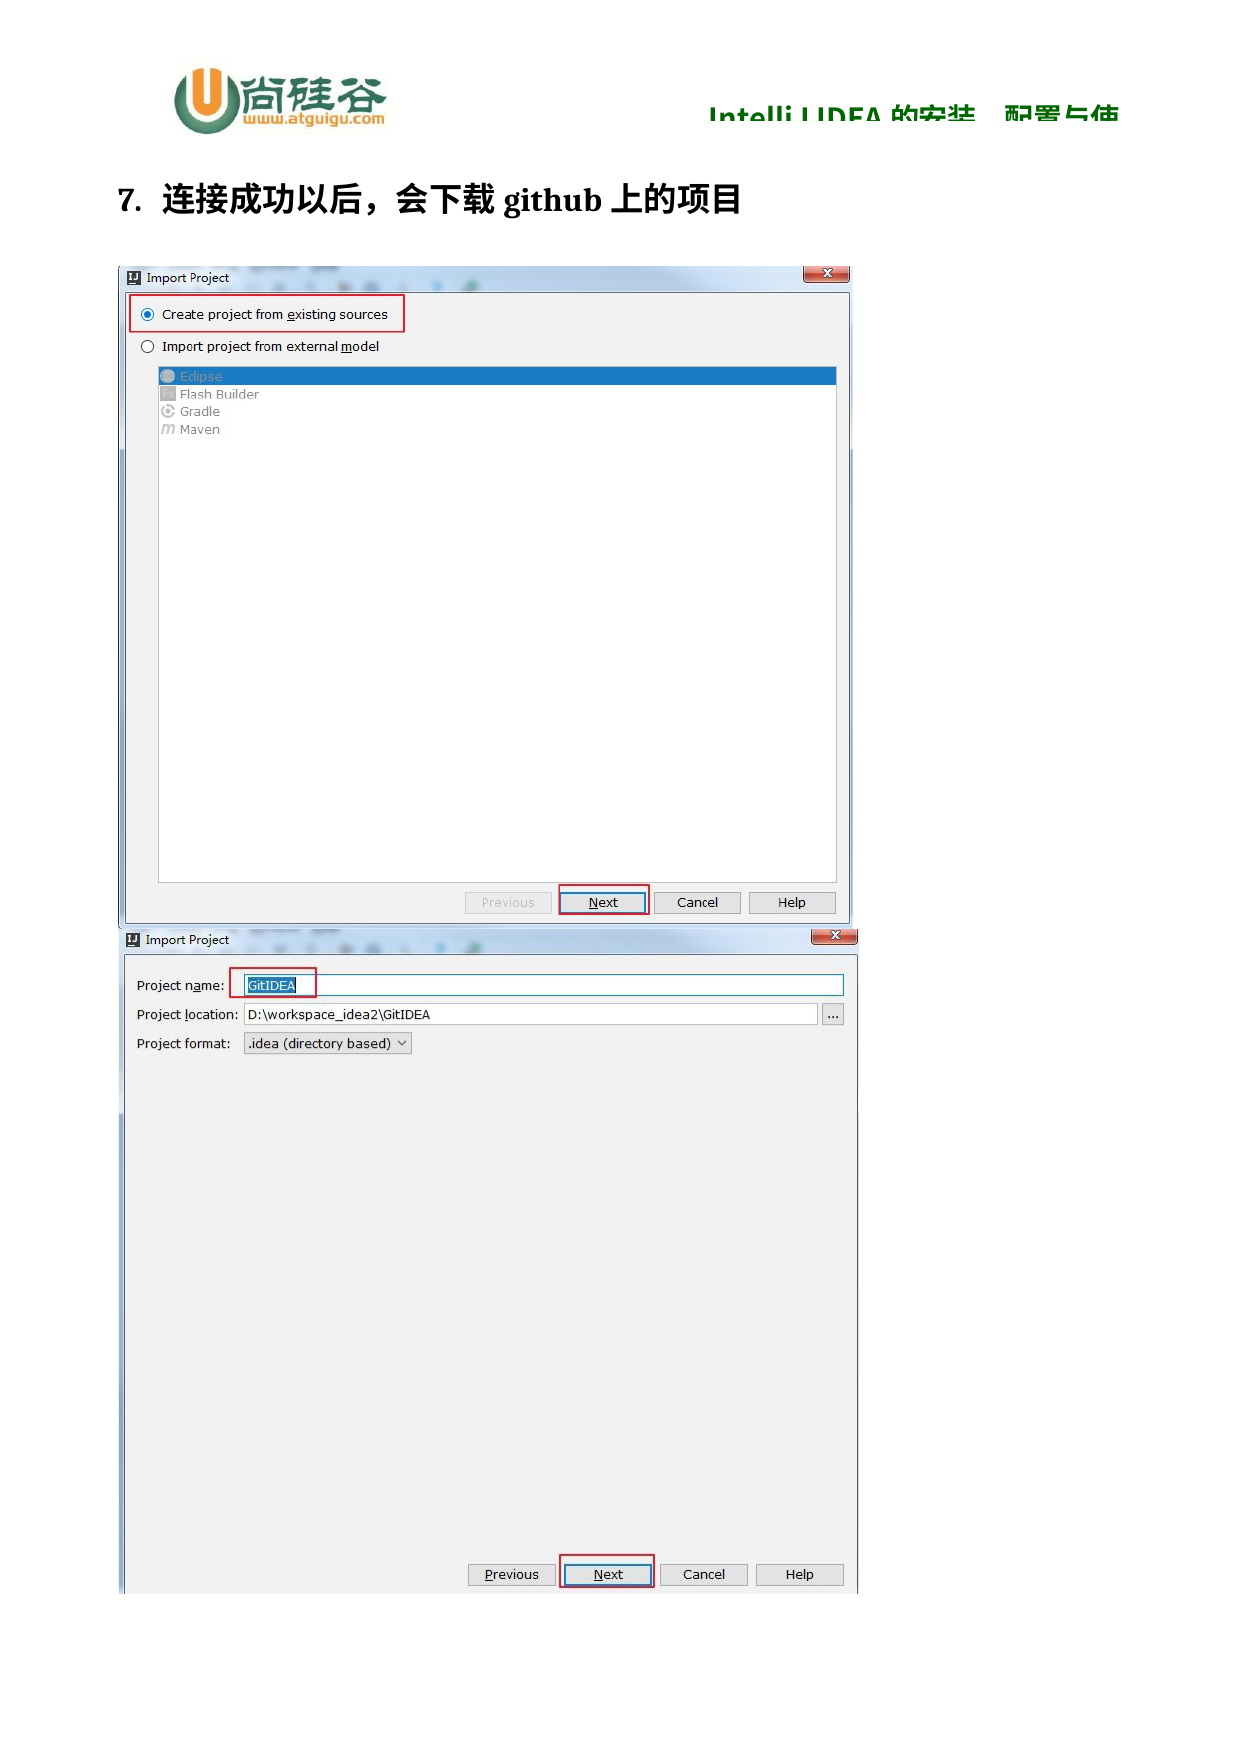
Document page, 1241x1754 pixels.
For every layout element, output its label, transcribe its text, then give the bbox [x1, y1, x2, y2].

picture [118, 266, 859, 1594]
picture [170, 50, 414, 149]
subtitle 连接成功以后，会下载 github 上的项目 [118, 162, 1213, 223]
